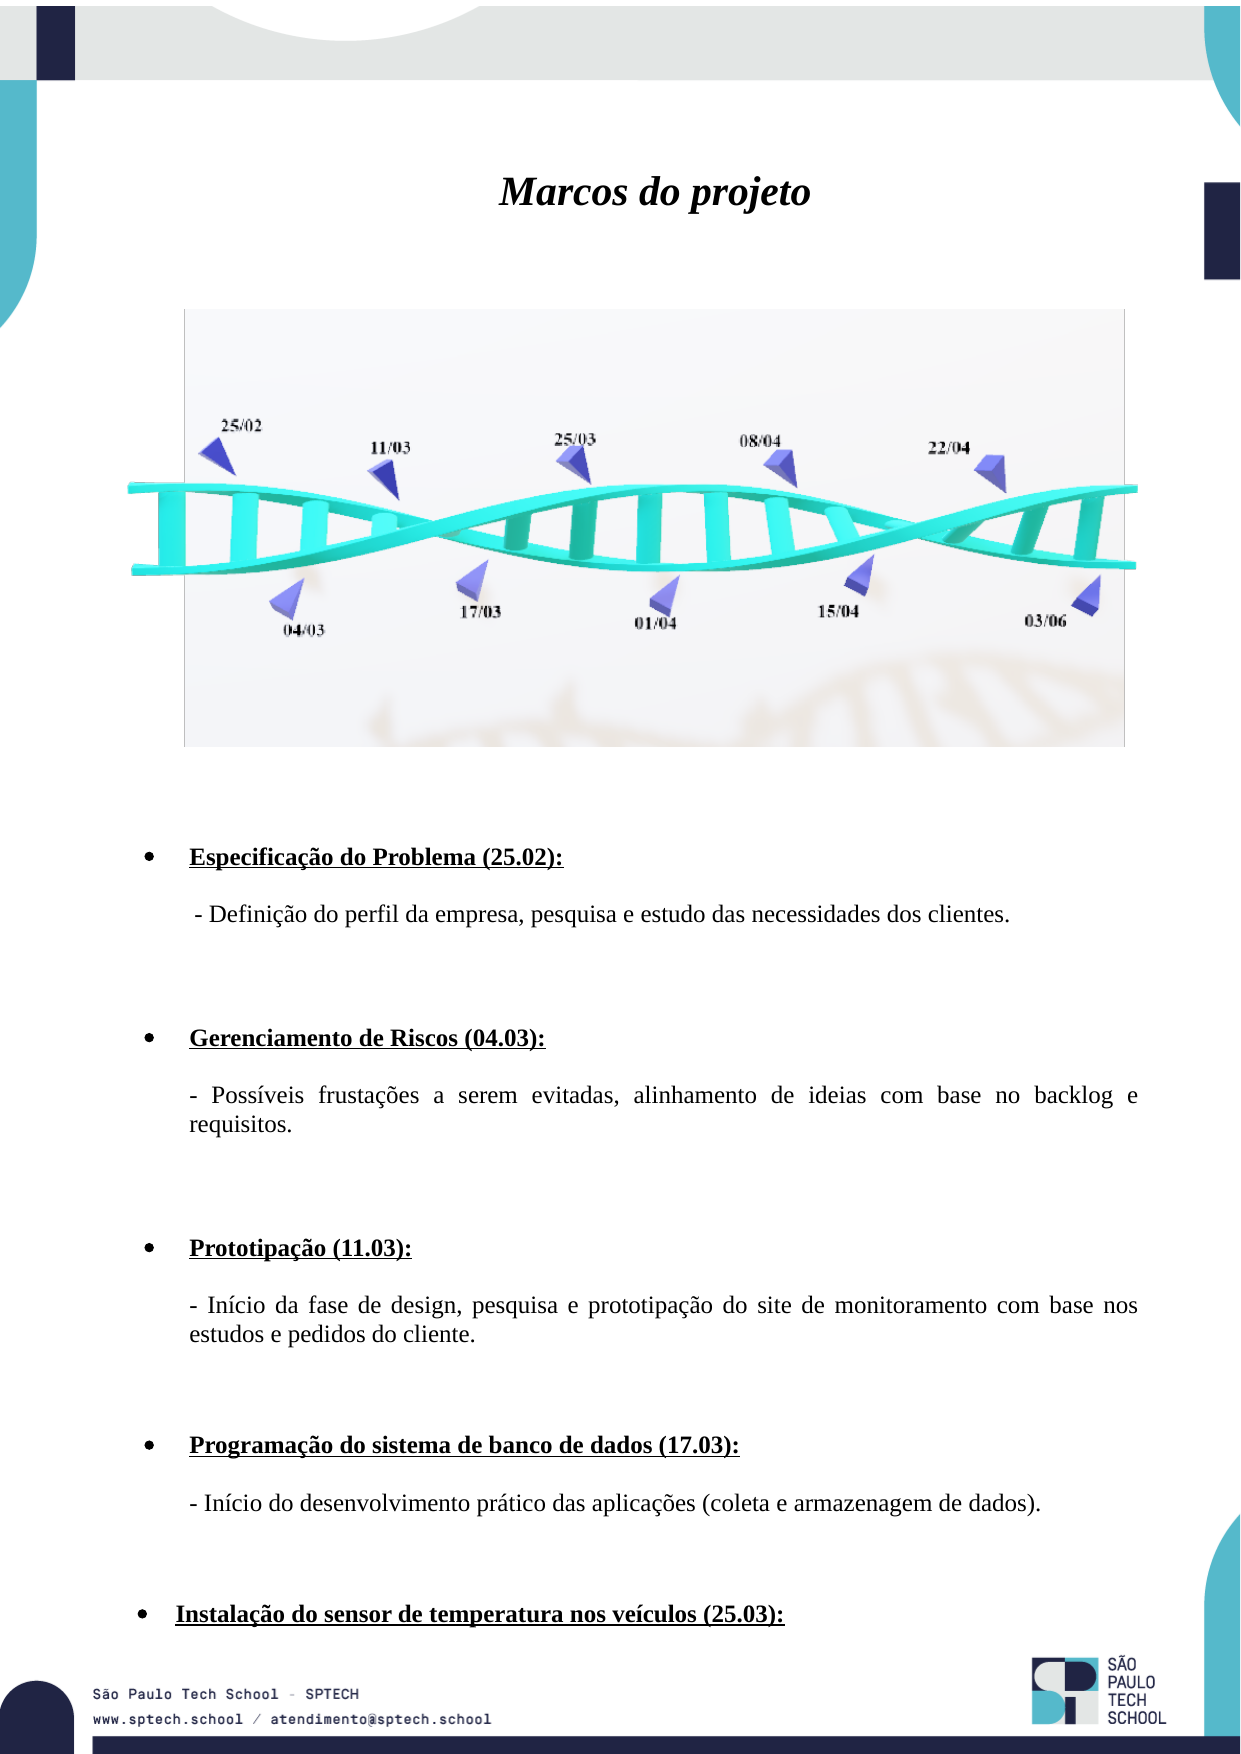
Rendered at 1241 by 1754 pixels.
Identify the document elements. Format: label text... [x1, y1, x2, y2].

subtitle Marcos do projeto [100, 166, 1140, 214]
list Programação do sistema de banco de dados (17.03): [145, 1431, 1140, 1459]
list Instalação do sensor de temperatura nos veículos (25.03): [138, 1599, 1140, 1628]
list - Início da fase de design, pesquisa e prototipação do site de monitoramento com base nos estudos e pedidos do cliente. [189, 1291, 1140, 1348]
list Gerenciamento de Riscos (04.03): [145, 1023, 1140, 1052]
list - Possíveis frustações a serem evitadas, alinhamento de ideias com base no backlog e requisitos. [189, 1081, 1140, 1138]
list - Início do desenvolvimento prático das aplicações (coleta e armazenagem de dados). [189, 1488, 1140, 1517]
list - Definição do perfil da empresa, pesquisa e estudo das necessidades dos clientes. [175, 899, 1140, 928]
picture [0, 6, 1241, 1754]
list Prototipação (11.03): [145, 1233, 1140, 1262]
list Especificação do Problema (25.02): [145, 842, 1140, 871]
